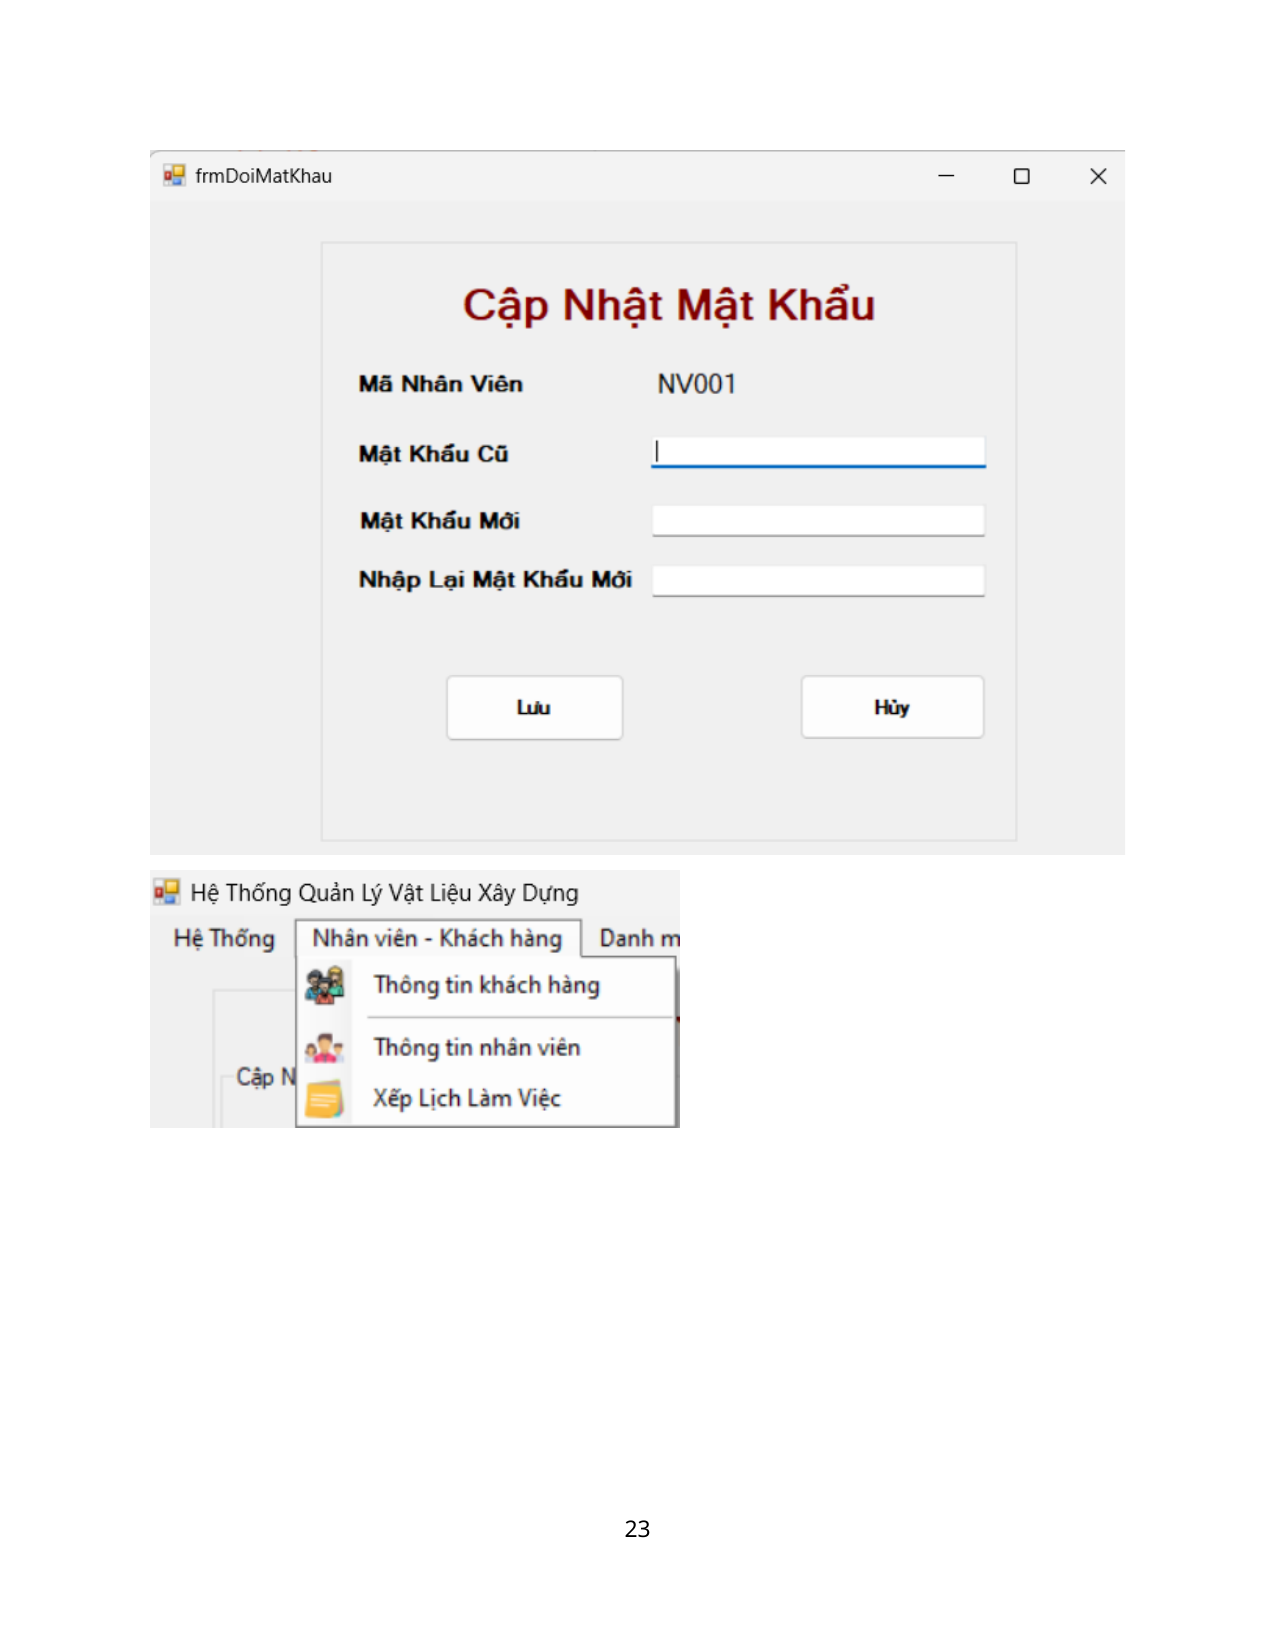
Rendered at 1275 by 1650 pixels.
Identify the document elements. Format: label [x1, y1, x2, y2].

picture [150, 870, 680, 1128]
picture [150, 150, 1125, 855]
